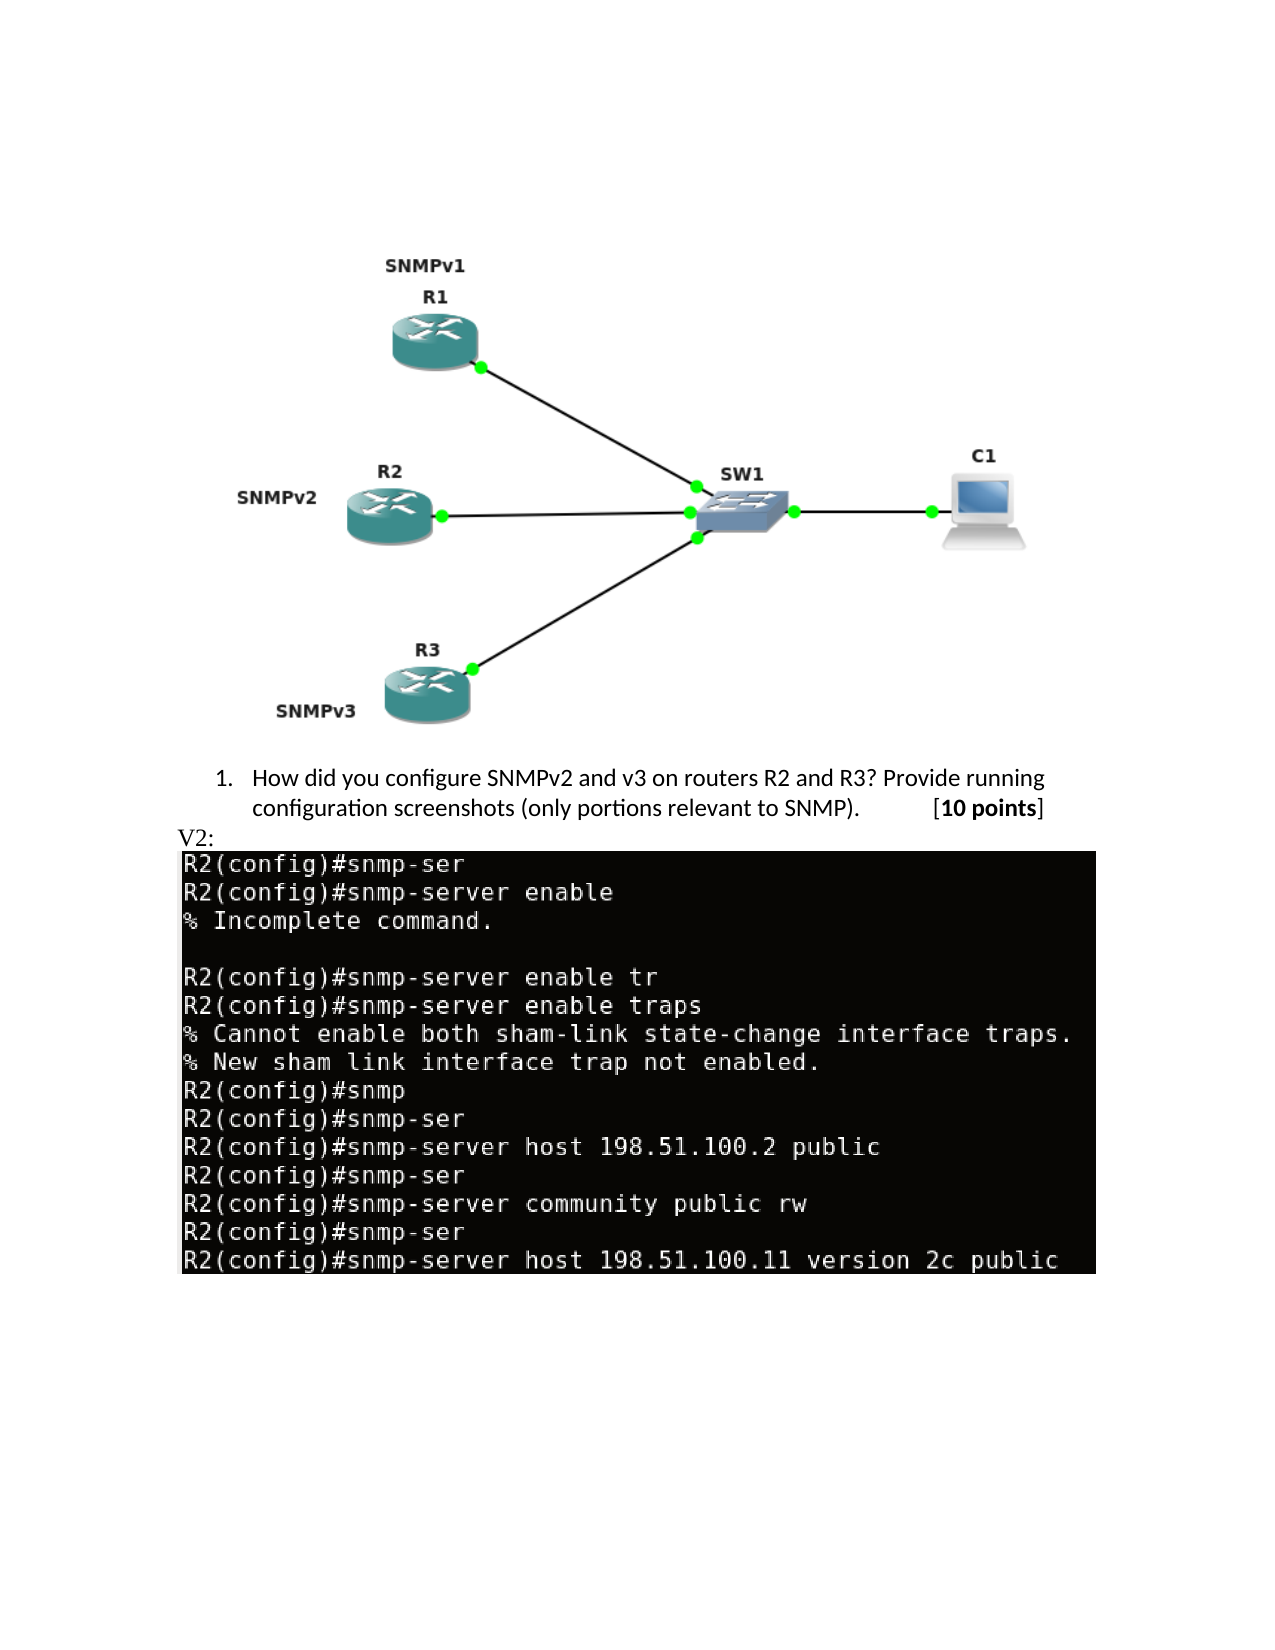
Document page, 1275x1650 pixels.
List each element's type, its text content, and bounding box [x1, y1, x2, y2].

list How did you configure SNMPv2 and v3 on routers R2 and R3? Provide running configuration screenshots (only portions relevant to SNMP). [10 points] [214, 762, 1096, 823]
picture [177, 203, 1096, 762]
text V2: [177, 823, 1096, 851]
picture [177, 851, 1096, 1274]
